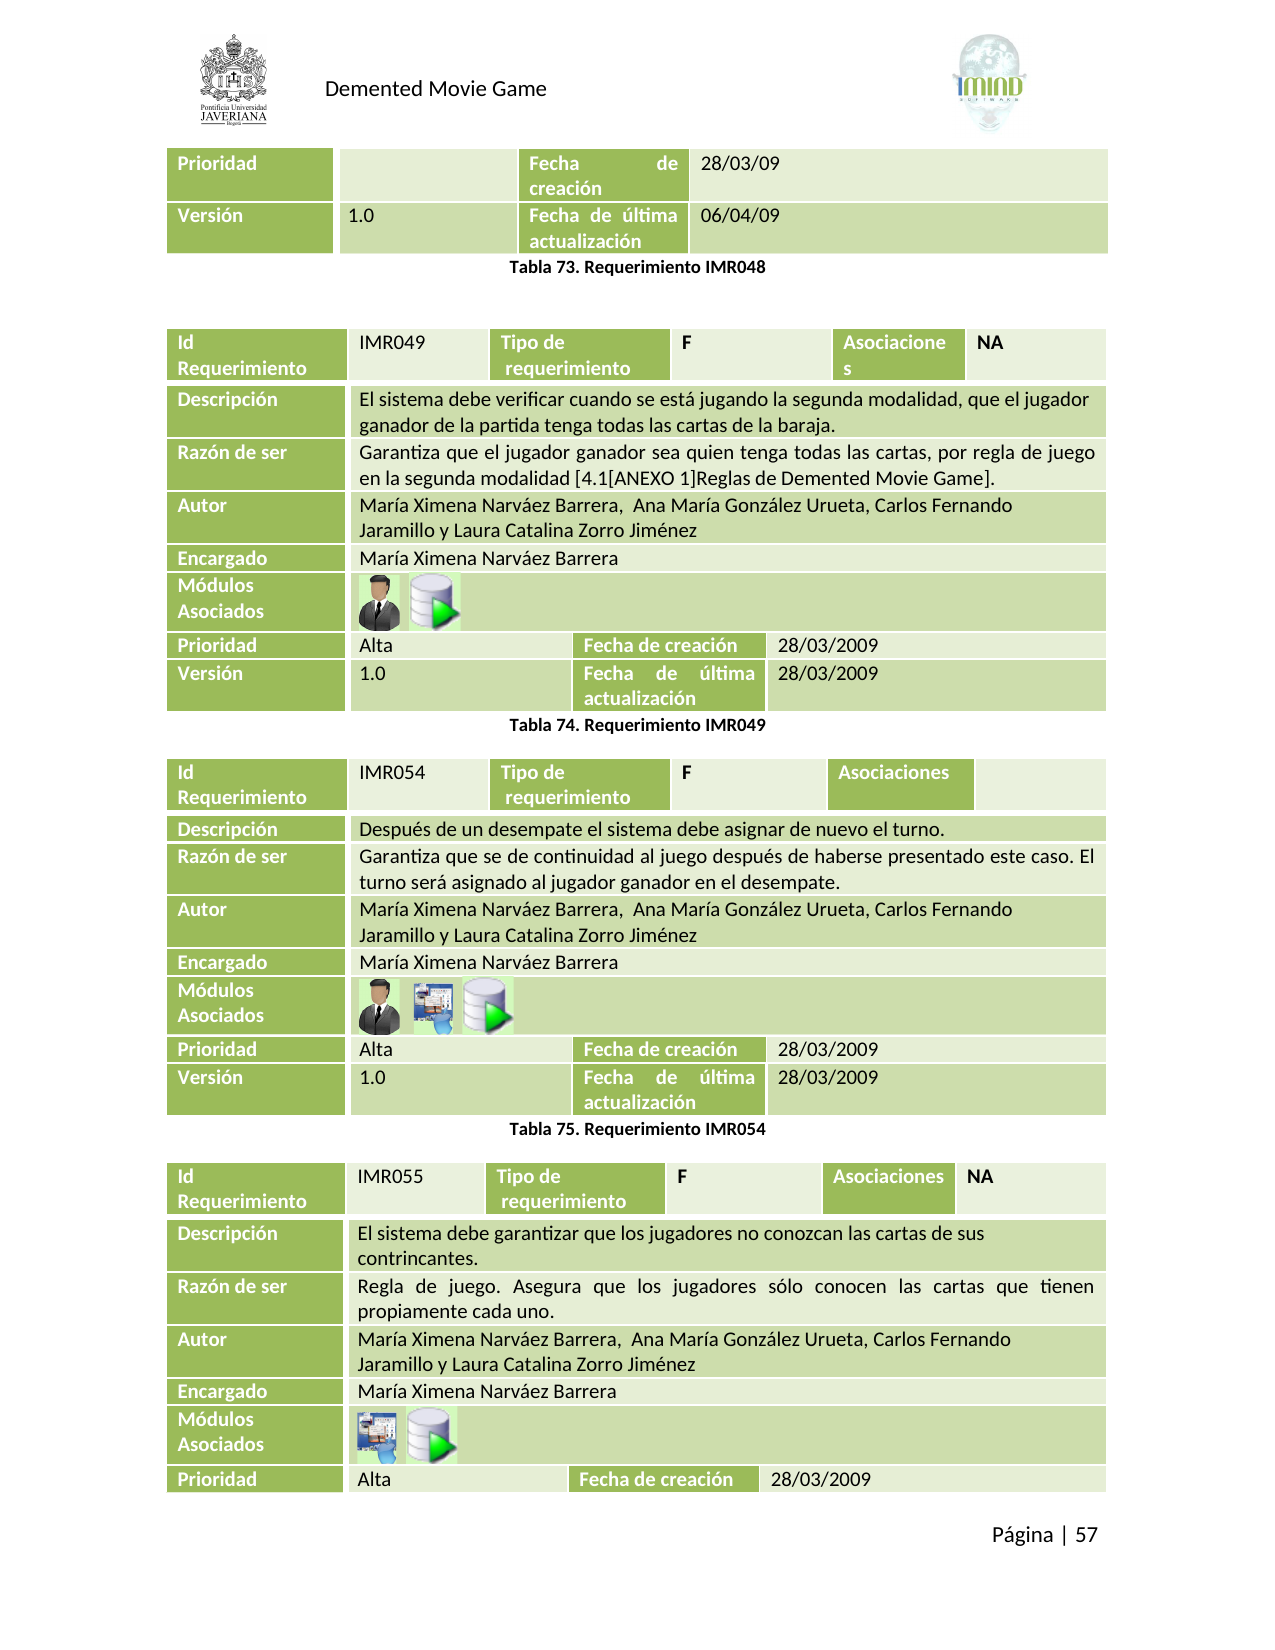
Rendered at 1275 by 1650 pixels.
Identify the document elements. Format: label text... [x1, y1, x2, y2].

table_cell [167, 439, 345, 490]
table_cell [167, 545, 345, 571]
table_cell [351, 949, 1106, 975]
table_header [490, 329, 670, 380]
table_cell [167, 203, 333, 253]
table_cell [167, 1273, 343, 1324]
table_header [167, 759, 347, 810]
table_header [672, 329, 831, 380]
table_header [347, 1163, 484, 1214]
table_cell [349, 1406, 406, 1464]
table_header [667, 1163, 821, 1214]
picture [406, 1406, 458, 1464]
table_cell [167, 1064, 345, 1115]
picture [413, 983, 453, 1035]
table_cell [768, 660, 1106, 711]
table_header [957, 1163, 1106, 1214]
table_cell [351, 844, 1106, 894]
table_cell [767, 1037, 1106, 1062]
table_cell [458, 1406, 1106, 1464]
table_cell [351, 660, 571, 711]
picture [357, 1412, 397, 1464]
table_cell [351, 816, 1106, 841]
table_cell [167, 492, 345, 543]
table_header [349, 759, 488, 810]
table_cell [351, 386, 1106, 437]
picture [359, 575, 400, 631]
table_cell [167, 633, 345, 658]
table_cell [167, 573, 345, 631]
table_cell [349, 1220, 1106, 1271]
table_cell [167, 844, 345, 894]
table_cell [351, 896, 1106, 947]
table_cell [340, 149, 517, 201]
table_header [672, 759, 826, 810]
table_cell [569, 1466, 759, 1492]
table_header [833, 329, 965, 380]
picture [409, 572, 461, 631]
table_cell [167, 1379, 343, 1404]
text Tabla 74. Requerimiento IMR049 [177, 713, 1098, 736]
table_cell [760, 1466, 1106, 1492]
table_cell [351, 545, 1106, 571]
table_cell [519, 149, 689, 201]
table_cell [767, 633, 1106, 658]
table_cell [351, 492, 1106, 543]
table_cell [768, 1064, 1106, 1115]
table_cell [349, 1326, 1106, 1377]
picture [200, 34, 267, 126]
text Tabla 73. Requerimiento IMR048 [177, 256, 1098, 278]
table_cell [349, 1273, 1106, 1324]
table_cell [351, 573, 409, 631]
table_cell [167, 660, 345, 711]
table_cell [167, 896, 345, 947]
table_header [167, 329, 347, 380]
picture [462, 976, 514, 1035]
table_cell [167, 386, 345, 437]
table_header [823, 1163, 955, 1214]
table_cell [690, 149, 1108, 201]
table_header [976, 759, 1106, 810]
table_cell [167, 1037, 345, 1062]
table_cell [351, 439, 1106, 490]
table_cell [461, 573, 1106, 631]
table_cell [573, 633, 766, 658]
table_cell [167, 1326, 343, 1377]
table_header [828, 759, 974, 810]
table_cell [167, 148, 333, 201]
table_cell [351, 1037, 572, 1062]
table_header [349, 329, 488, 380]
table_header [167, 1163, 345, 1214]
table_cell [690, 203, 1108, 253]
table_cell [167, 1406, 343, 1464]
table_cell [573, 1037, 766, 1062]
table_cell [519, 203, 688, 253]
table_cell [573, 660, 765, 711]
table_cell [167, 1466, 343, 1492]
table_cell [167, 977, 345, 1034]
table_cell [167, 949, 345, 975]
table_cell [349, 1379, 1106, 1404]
picture [951, 34, 1033, 138]
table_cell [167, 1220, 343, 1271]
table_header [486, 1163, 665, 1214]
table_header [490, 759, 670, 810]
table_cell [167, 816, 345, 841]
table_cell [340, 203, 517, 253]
picture [359, 979, 400, 1035]
text Tabla 75. Requerimiento IMR054 [177, 1117, 1098, 1140]
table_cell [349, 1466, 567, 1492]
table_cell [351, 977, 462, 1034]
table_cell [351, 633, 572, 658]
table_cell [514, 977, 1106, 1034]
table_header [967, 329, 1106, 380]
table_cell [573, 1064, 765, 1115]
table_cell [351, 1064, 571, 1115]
